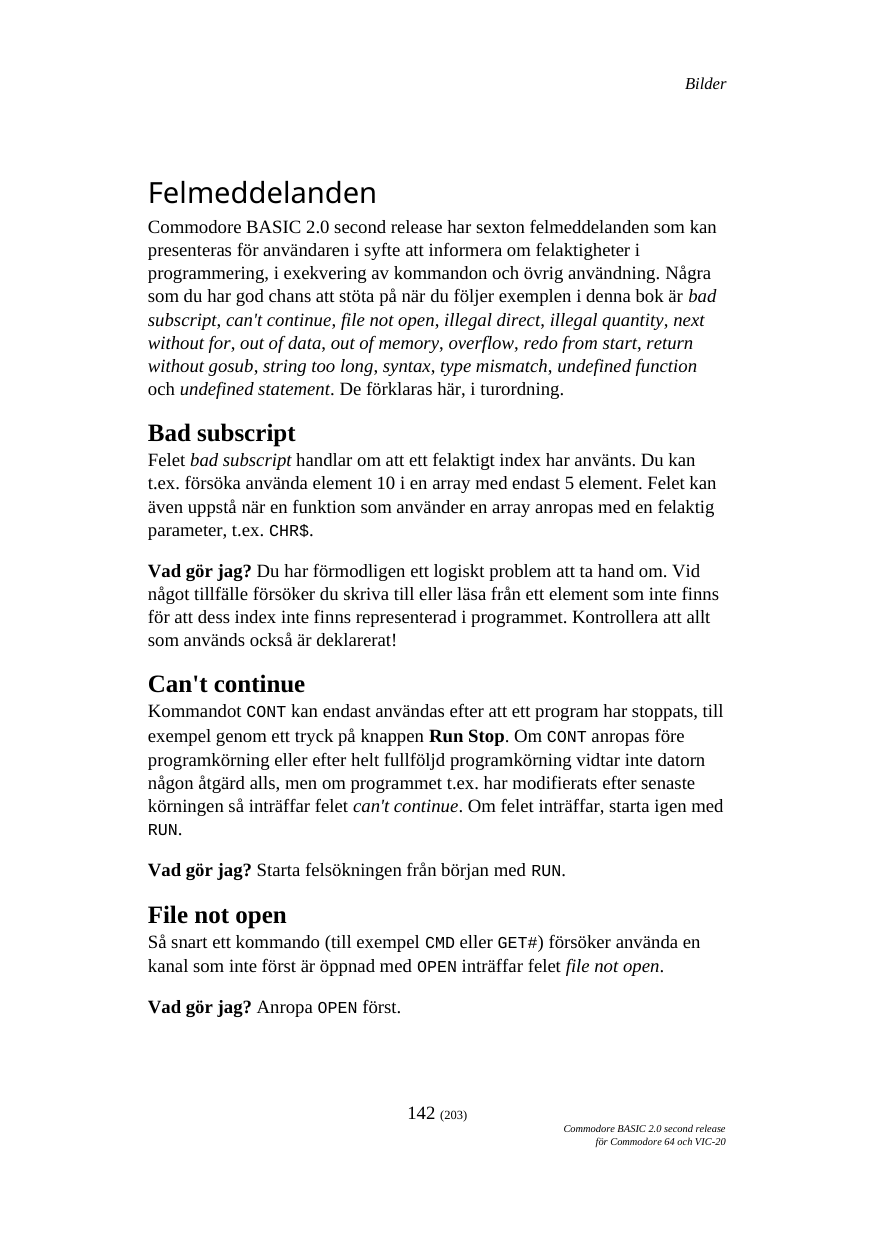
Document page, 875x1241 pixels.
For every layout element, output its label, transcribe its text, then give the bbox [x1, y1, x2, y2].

text Commodore BASIC 2.0 second release har sexton felmeddelanden som kan presenteras för användaren i syfte att informera om felaktigheter i programmering, i exekvering av kommandon och övrig användning. Några som du har god chans att stöta på när du följer exemplen i denna bok är bad subscript, can't continue, file not open, illegal direct, illegal quantity, next without for, out of data, out of memory, overflow, redo from start, return without gosub, string too long, syntax, type mismatch, undefined function och undefined statement. De förklaras här, i turordning. [148, 216, 726, 400]
subtitle Felmeddelanden [148, 173, 726, 212]
subtitle Bad subscript [148, 418, 726, 447]
text Vad gör jag? Starta felsökningen från början med RUN. [148, 859, 726, 882]
text Vad gör jag? Du har förmodligen ett logiskt problem att ta hand om. Vid något tillfälle försöker du skriva till eller läsa från ett element som inte finns för att dess index inte finns representerad i programmet. Kontrollera att allt som används också är deklarerat! [148, 560, 726, 651]
subtitle File not open [148, 900, 726, 929]
text Så snart ett kommando (till exempel CMD eller GET#) försöker använda en kanal som inte först är öppnad med OPEN inträffar felet file not open. [148, 931, 726, 978]
text Felet bad subscript handlar om att ett felaktigt index har använts. Du kan t.ex. försöka använda element 10 i en array med endast 5 element. Felet kan även uppstå när en funktion som använder en array anropas med en felaktig parameter, t.ex. CHR$. [148, 449, 726, 541]
subtitle Can't continue [148, 669, 726, 698]
text Kommandot CONT kan endast användas efter att ett program har stoppats, till exempel genom ett tryck på knappen Run Stop. Om CONT anropas före programkörning eller efter helt fullföljd programkörning vidtar inte datorn någon åtgärd alls, men om programmet t.ex. har modifierats efter senaste körningen så inträffar felet can't continue. Om felet inträffar, starta igen med RUN. [148, 700, 726, 841]
text Vad gör jag? Anropa OPEN först. [148, 996, 726, 1019]
